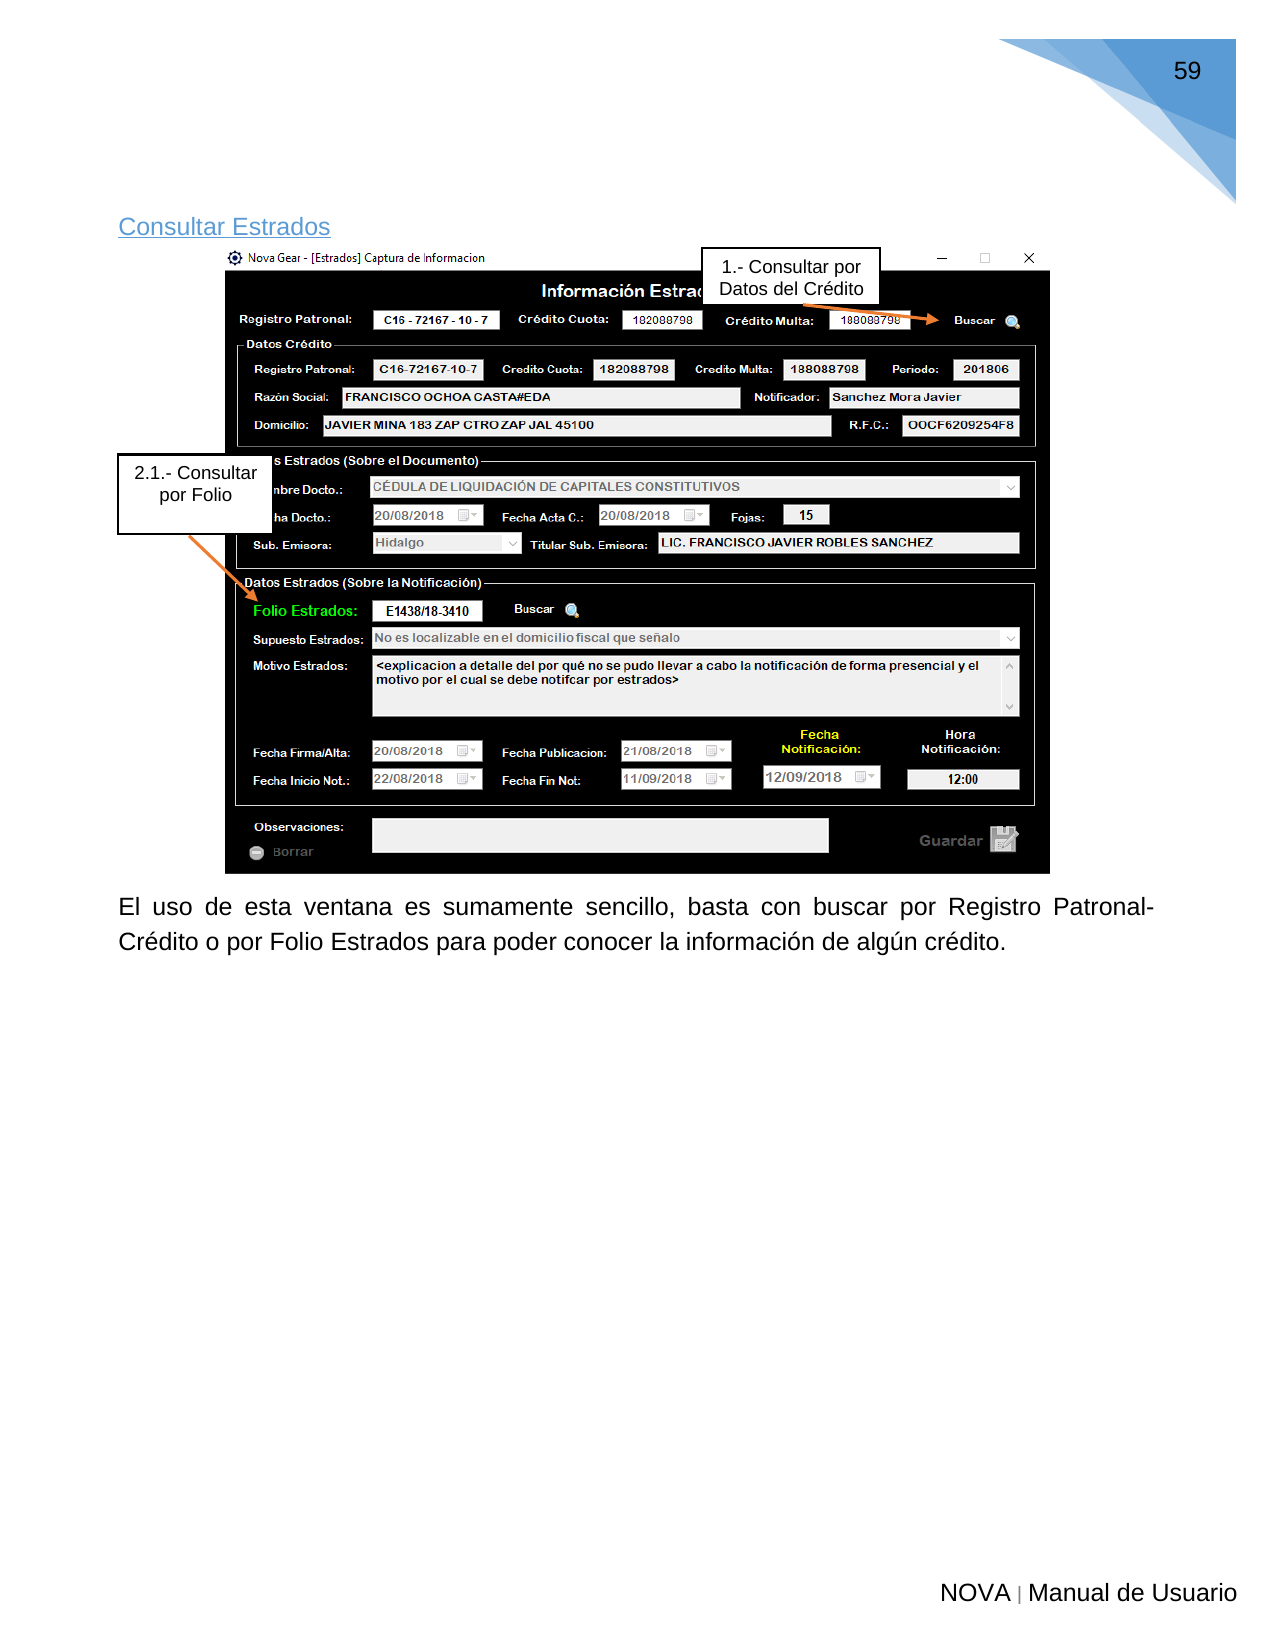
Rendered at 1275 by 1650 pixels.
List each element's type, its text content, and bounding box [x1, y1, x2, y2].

picture [225, 247, 1050, 874]
picture [997, 39, 1236, 205]
subtitle Consultar Estrados [118, 212, 1157, 241]
text El uso de esta ventana es sumamente sencillo, basta con buscar por Registro Patronal-Crédito o por Folio Estrados para poder conocer la información de algún crédito. [118, 892, 1157, 955]
